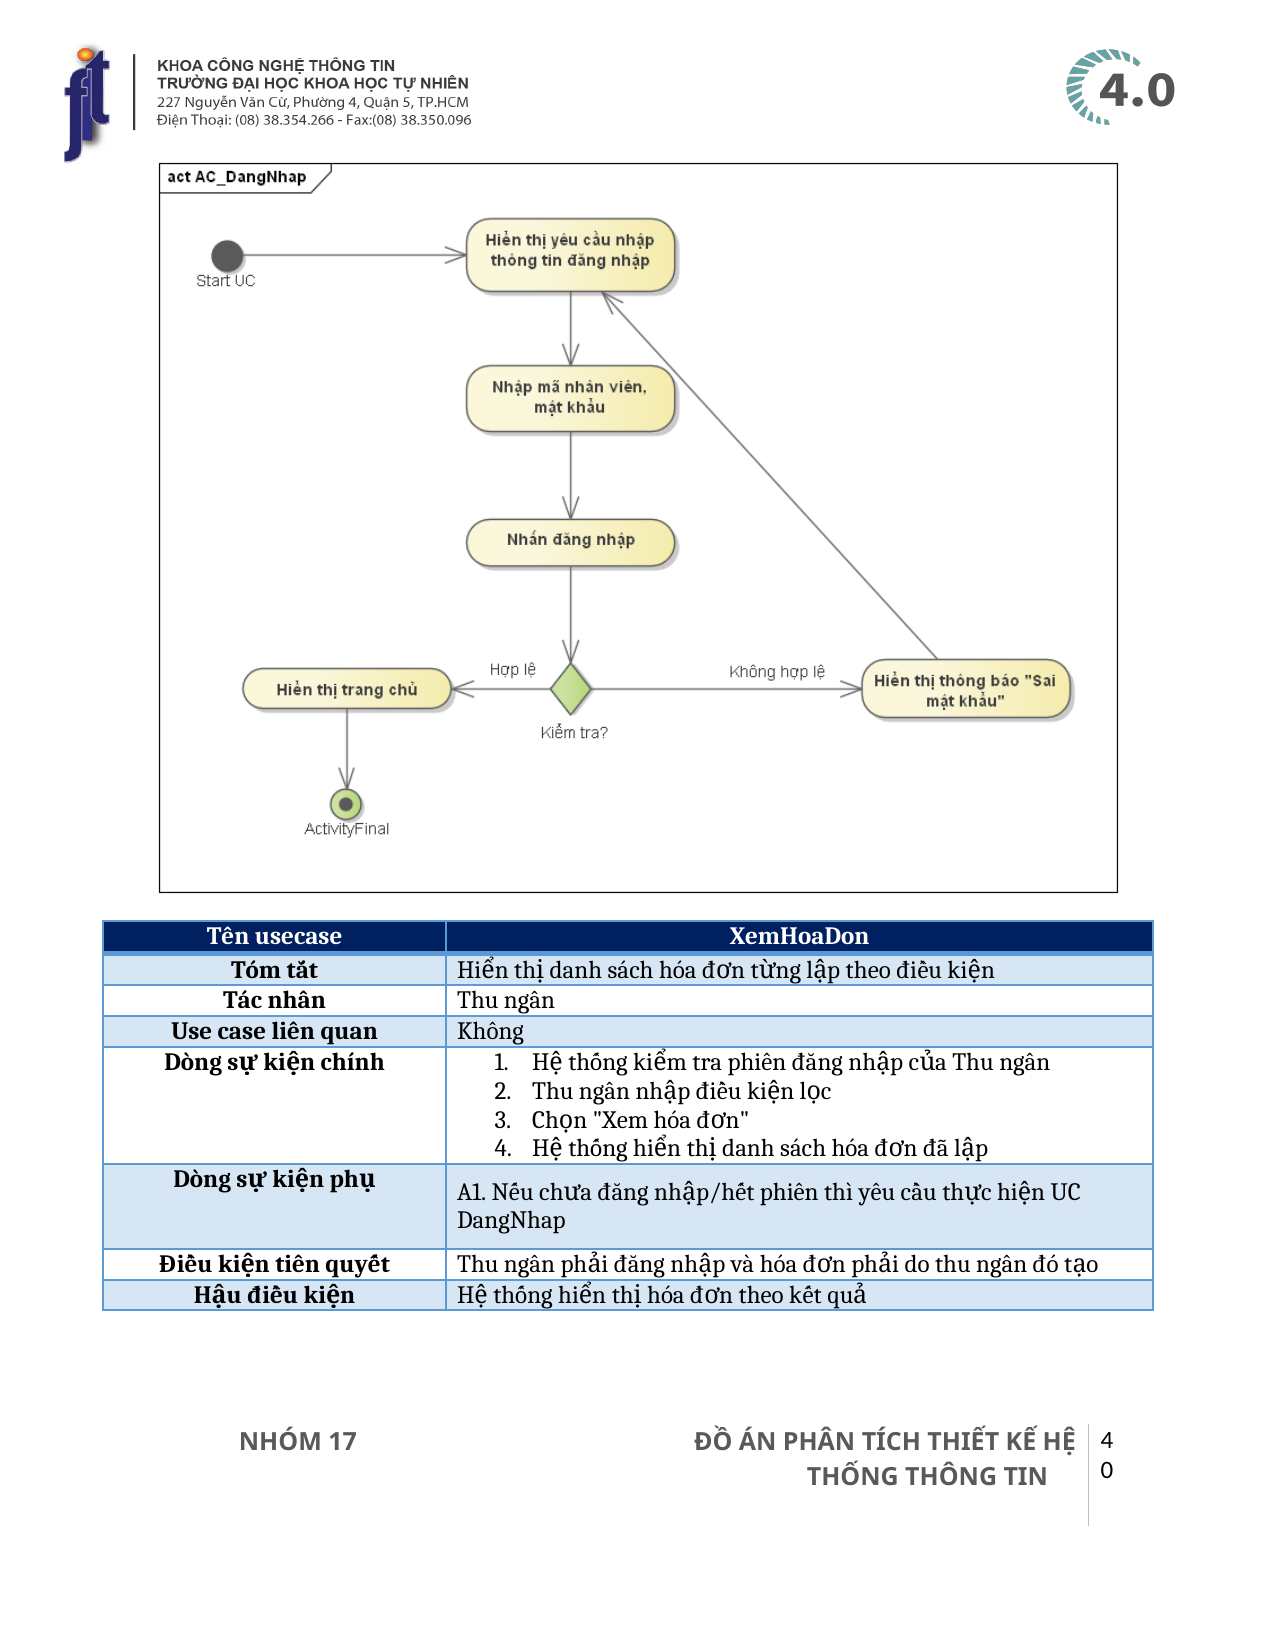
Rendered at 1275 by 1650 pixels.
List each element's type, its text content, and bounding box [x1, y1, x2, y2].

table_cell Không [447, 1017, 1152, 1046]
table_cell Hệ thống kiểm tra phiên đăng nhập của Thu ngân Thu ngân nhập điều kiện lọc Chọn "Xem hóa đơn" Hệ thống hiển thị danh sách hóa đơn đã lập [447, 1048, 1152, 1163]
table_cell Dòng sự kiện phụ [104, 1165, 445, 1248]
table_cell Dòng sự kiện chính [104, 1048, 445, 1163]
picture [1059, 42, 1182, 128]
table_cell A1. Nếu chưa đăng nhập/hết phiên thì yêu cầu thực hiện UC DangNhap [447, 1165, 1152, 1248]
table_header Tên usecase [104, 922, 445, 951]
table_cell Use case liên quan [104, 1017, 445, 1046]
table_cell Tác nhân [104, 986, 445, 1015]
table_header XemHoaDon [447, 922, 1152, 951]
table_cell Thu ngân [447, 986, 1152, 1015]
table_cell Thu ngân phải đăng nhập và hóa đơn phải do thu ngân đó tạo [447, 1250, 1152, 1278]
table_cell Điều kiện tiên quyết [104, 1250, 445, 1278]
picture [41, 38, 1125, 901]
table_cell Hậu điều kiện [104, 1281, 445, 1309]
table_cell Hệ thống hiển thị hóa đơn theo kết quả [447, 1281, 1152, 1309]
table_cell Hiển thị danh sách hóa đơn từng lập theo điều kiện [447, 956, 1152, 984]
table_cell Tóm tắt [104, 956, 445, 984]
